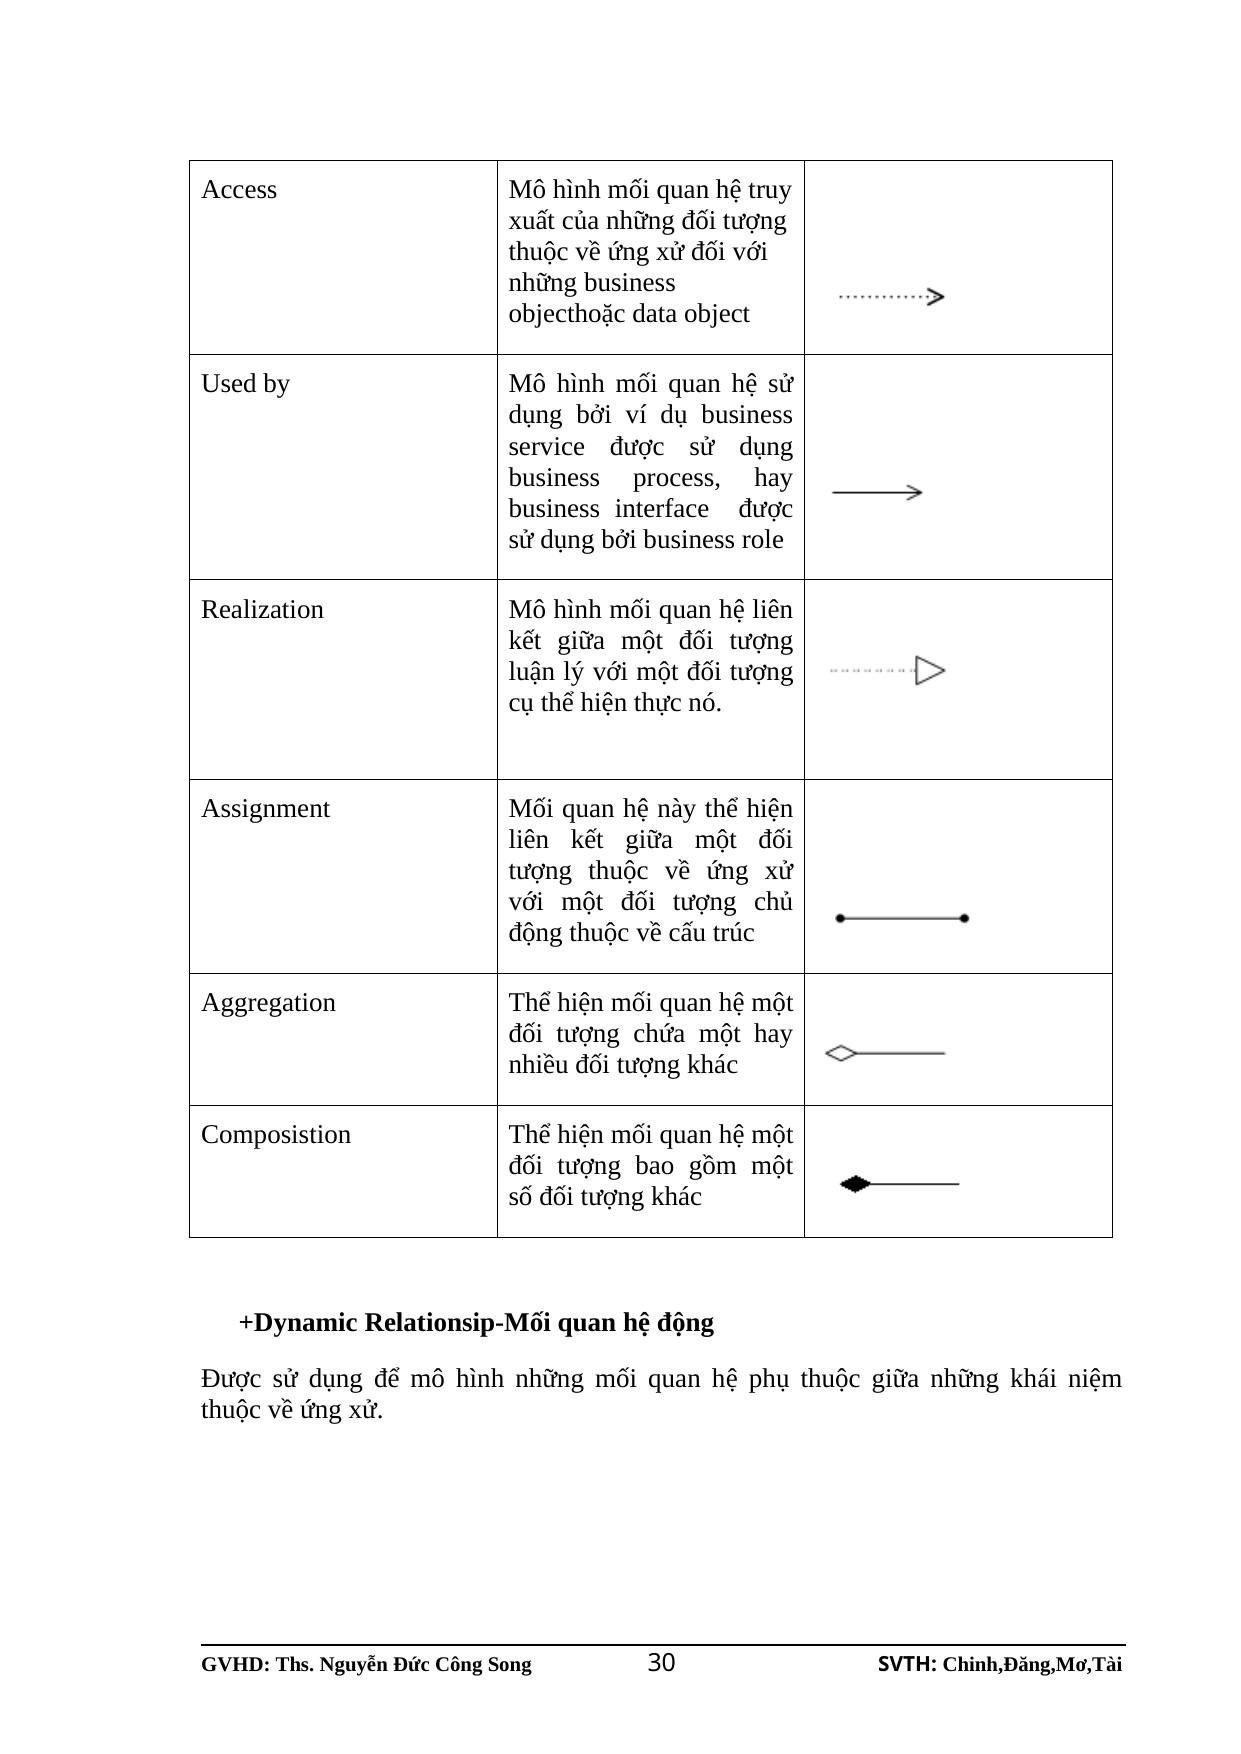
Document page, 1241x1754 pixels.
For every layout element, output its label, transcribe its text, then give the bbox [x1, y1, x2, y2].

table_cell Access [190, 161, 497, 354]
table_cell Mô hình mối quan hệ sử dụng bởi ví dụ business service được sử dụng business process, hay business interface được sử dụng bởi business role [498, 355, 804, 579]
table_cell Thể hiện mối quan hệ một đối tượng chứa một hay nhiều đối tượng khác [498, 974, 804, 1105]
picture [815, 285, 971, 312]
table_cell [805, 355, 1112, 579]
table_cell Mô hình mối quan hệ liên kết giữa một đối tượng luận lý với một đối tượng cụ thể hiện thực nó. [498, 580, 804, 778]
picture [815, 1042, 955, 1076]
picture [815, 904, 990, 936]
table_cell [805, 974, 1112, 1105]
picture [815, 648, 962, 698]
picture [815, 1174, 977, 1203]
table_cell Aggregation [190, 974, 497, 1105]
table_cell Assignment [190, 780, 497, 973]
table_cell [805, 780, 1112, 973]
list +Dynamic Relationsip-Mối quan hệ động [238, 1306, 1122, 1337]
picture [815, 479, 935, 507]
table_cell Realization [190, 580, 497, 778]
table_cell Mô hình mối quan hệ truy xuất của những đối tượng thuộc về ứng xử đối với những business objecthoặc data object [498, 161, 804, 354]
table_cell [805, 580, 1112, 778]
table_cell Thể hiện mối quan hệ một đối tượng bao gồm một số đối tượng khác [498, 1106, 804, 1237]
table_cell [805, 1106, 1112, 1237]
text Được sử dụng để mô hình những mối quan hệ phụ thuộc giữa những khái niệm thuộc về ứng xử. [201, 1362, 1122, 1425]
table_cell Composistion [190, 1106, 497, 1237]
table_cell [805, 161, 1112, 354]
table_cell Mối quan hệ này thể hiện liên kết giữa một đối tượng thuộc về ứng xử với một đối tượng chủ động thuộc về cấu trúc [498, 780, 804, 973]
table_cell Used by [190, 355, 497, 579]
